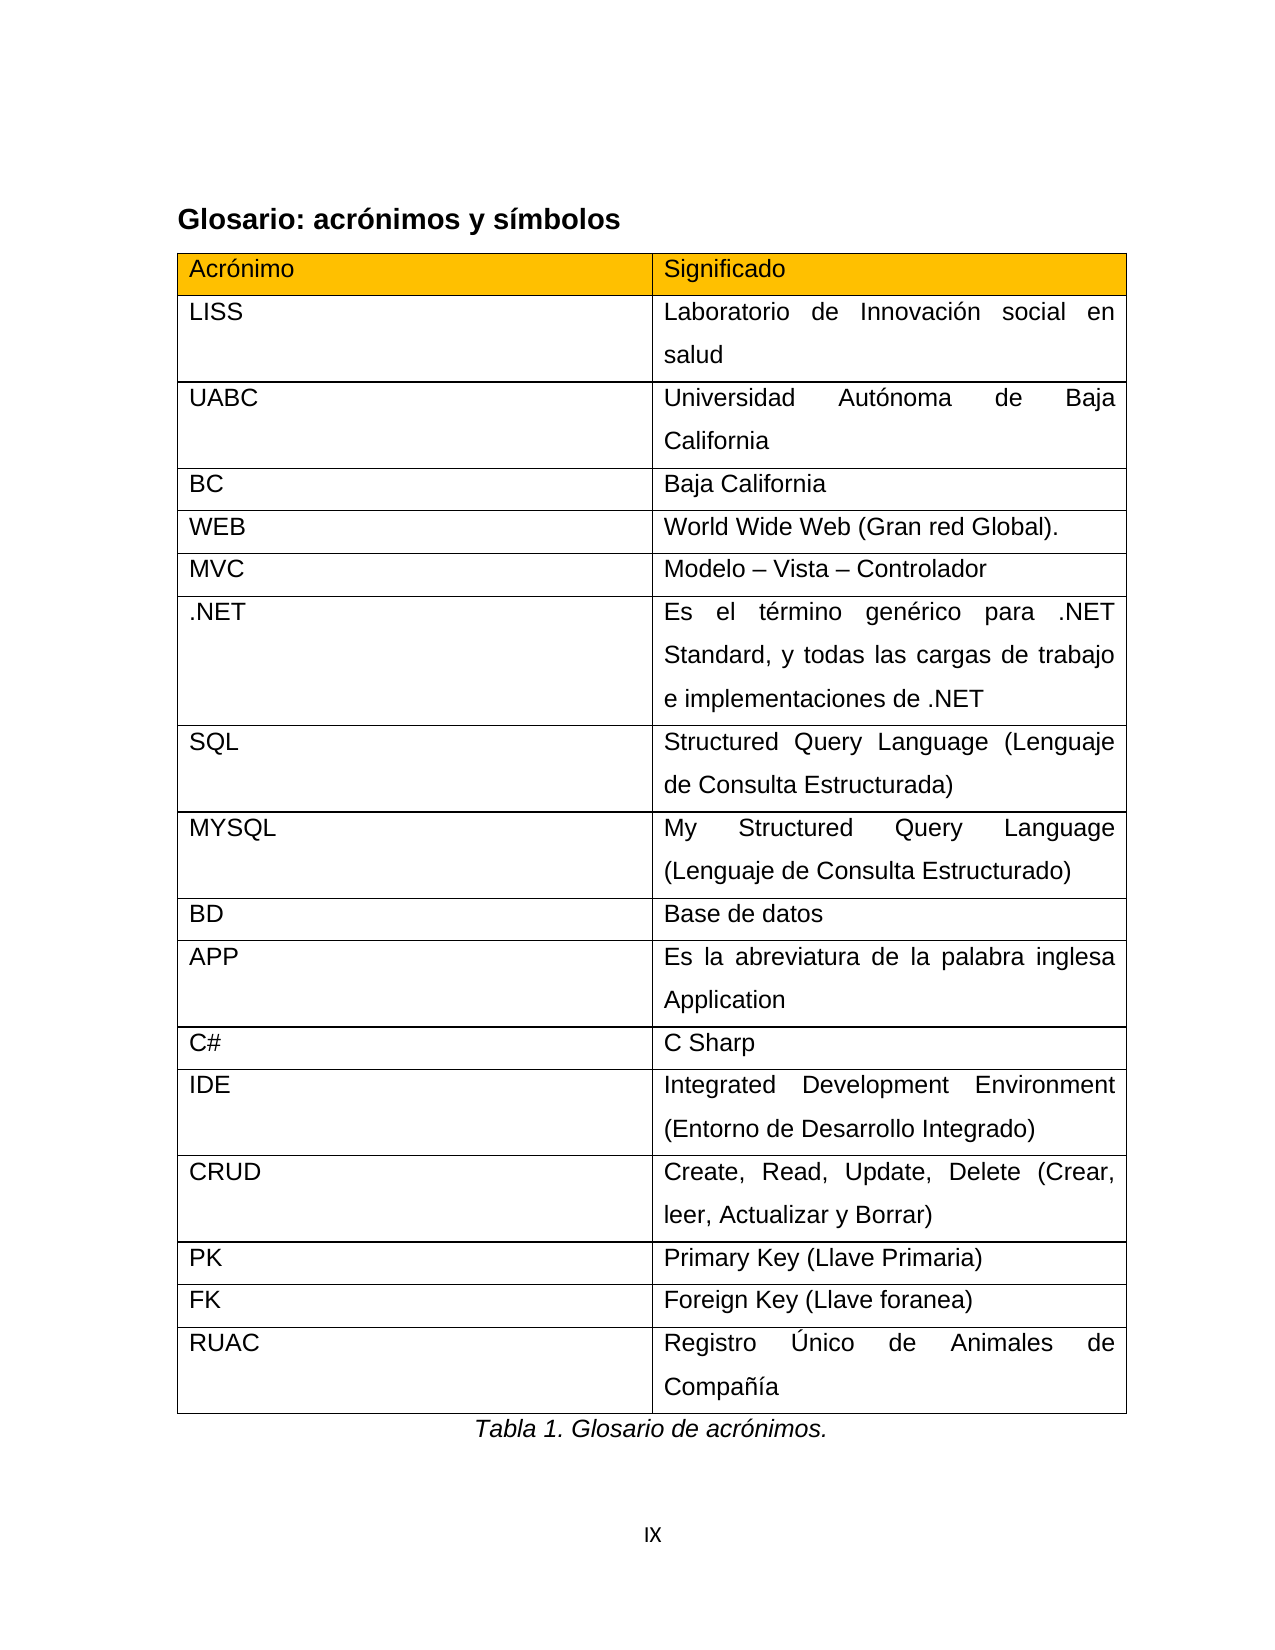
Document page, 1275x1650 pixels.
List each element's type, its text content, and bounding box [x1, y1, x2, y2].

table_cell MYSQL [178, 813, 652, 897]
table_cell Foreign Key (Llave foranea) [653, 1285, 1126, 1327]
table_cell Universidad Autónoma de Baja California [653, 383, 1126, 467]
table_cell MVC [178, 554, 652, 596]
table_cell PK [178, 1243, 652, 1284]
table_cell C Sharp [653, 1028, 1126, 1069]
subtitle Glosario: acrónimos y símbolos [177, 202, 1127, 236]
table_cell Laboratorio de Innovación social en salud [653, 296, 1126, 381]
table_cell Structured Query Language (Lenguaje de Consulta Estructurada) [653, 726, 1126, 811]
table_cell Es el término genérico para .NET Standard, y todas las cargas de trabajo e implementaciones de .NET [653, 597, 1126, 725]
table_cell SQL [178, 726, 652, 811]
table_cell BD [178, 899, 652, 940]
table_cell FK [178, 1285, 652, 1327]
table_cell BC [178, 469, 652, 510]
table_cell RUAC [178, 1328, 652, 1413]
table_cell C# [178, 1028, 652, 1069]
table_cell LISS [178, 296, 652, 381]
table_cell .NET [178, 597, 652, 725]
table_cell IDE [178, 1070, 652, 1155]
table_cell World Wide Web (Gran red Global). [653, 511, 1126, 553]
table_cell CRUD [178, 1156, 652, 1241]
table_cell WEB [178, 511, 652, 553]
table_cell APP [178, 941, 652, 1026]
table_cell Primary Key (Llave Primaria) [653, 1243, 1126, 1284]
table_cell My Structured Query Language (Lenguaje de Consulta Estructurado) [653, 813, 1126, 897]
table_cell Es la abreviatura de la palabra inglesa Application [653, 941, 1126, 1026]
table_header Acrónimo [178, 254, 652, 295]
table_cell Create, Read, Update, Delete (Crear, leer, Actualizar y Borrar) [653, 1156, 1126, 1241]
table_cell Registro Único de Animales de Compañía [653, 1328, 1126, 1413]
table_header Significado [653, 254, 1126, 295]
table_cell Modelo – Vista – Controlador [653, 554, 1126, 596]
table_cell Integrated Development Environment (Entorno de Desarrollo Integrado) [653, 1070, 1126, 1155]
table_cell Baja California [653, 469, 1126, 510]
text Tabla 1. Glosario de acrónimos. [177, 1414, 1127, 1443]
table_cell UABC [178, 383, 652, 467]
table_cell Base de datos [653, 899, 1126, 940]
